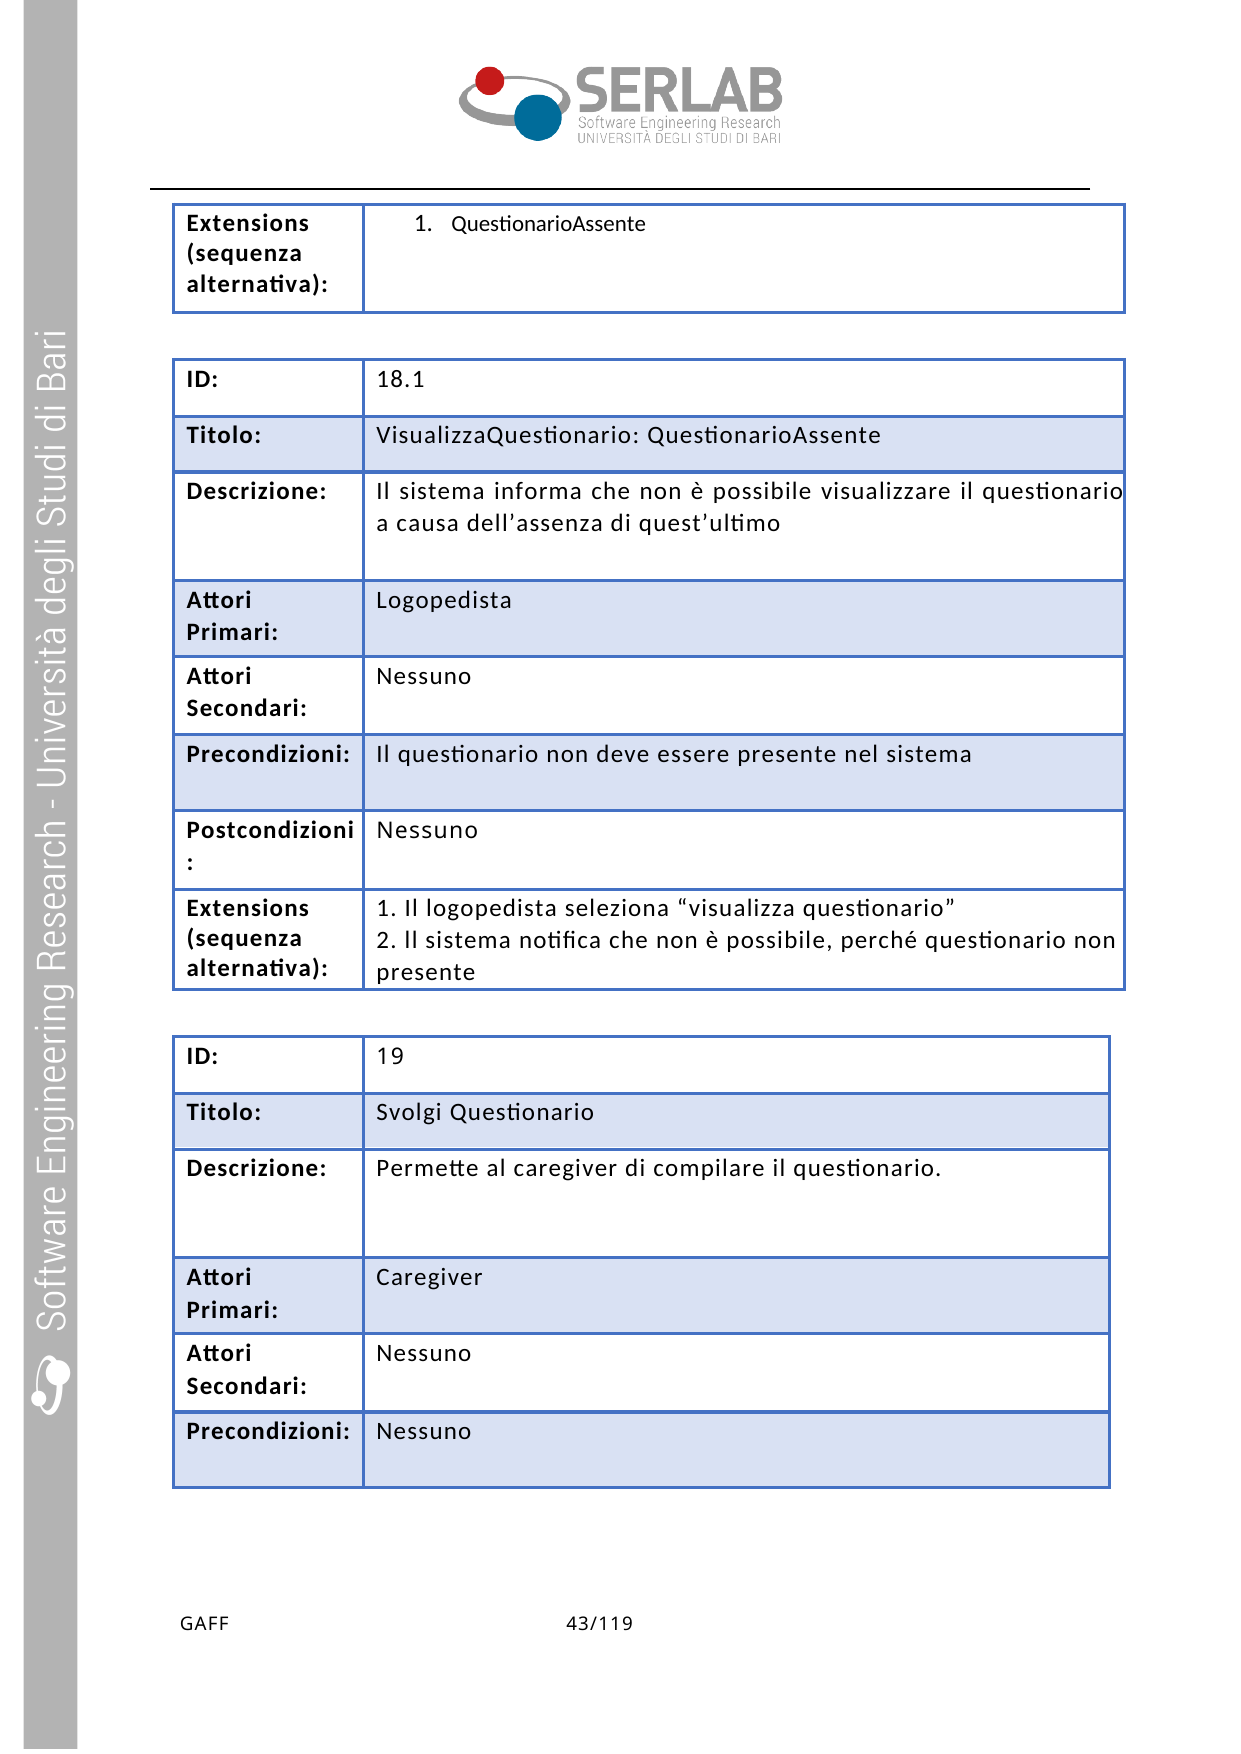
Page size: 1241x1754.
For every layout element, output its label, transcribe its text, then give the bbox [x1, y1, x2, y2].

table_cell QuestionarioAssente [365, 206, 1123, 311]
table_cell Attori Secondari: [175, 1335, 362, 1410]
picture [23, 0, 78, 1749]
table_cell Descrizione: [175, 474, 362, 579]
table_cell Nessuno [365, 658, 1123, 733]
table_cell Logopedista [365, 582, 1123, 655]
table_cell Attori Secondari: [175, 658, 362, 733]
table_cell Extensions (sequenza alternativa): [175, 891, 362, 988]
table_header 18.1 [365, 361, 1123, 414]
table_cell VisualizzaQuestionario: QuestionarioAssente [365, 418, 1123, 470]
table_cell Titolo: [175, 418, 362, 470]
table_cell Precondizioni: [175, 736, 362, 809]
picture [455, 65, 785, 145]
table_cell Permette al caregiver di compilare il questionario. [365, 1151, 1108, 1256]
table_cell Il sistema informa che non è possibile visualizzare il questionario a causa dell’assenza di quest’ultimo [365, 474, 1123, 579]
table_cell Attori Primari: [175, 582, 362, 655]
table_cell Titolo: [175, 1095, 362, 1147]
table_cell Caregiver [365, 1259, 1108, 1332]
table_cell Attori Primari: [175, 1259, 362, 1332]
table_cell Nessuno [365, 1335, 1108, 1410]
table_header ID: [175, 1038, 362, 1092]
table_cell Il questionario non deve essere presente nel sistema [365, 736, 1123, 809]
table_cell Svolgi Questionario [365, 1095, 1108, 1147]
table_header ID: [175, 361, 362, 414]
table_cell Descrizione: [175, 1151, 362, 1256]
table_cell 1. Il logopedista seleziona “visualizza questionario” 2. ll sistema notifica che non è possibile, perché questionario non presente [365, 891, 1123, 988]
table_cell Nessuno [365, 1414, 1108, 1486]
table_cell Postcondizioni: [175, 812, 362, 887]
table_cell Extensions (sequenza alternativa): [175, 206, 362, 311]
table_cell Precondizioni: [175, 1414, 362, 1486]
table_header 19 [365, 1038, 1108, 1092]
table_cell Nessuno [365, 812, 1123, 887]
